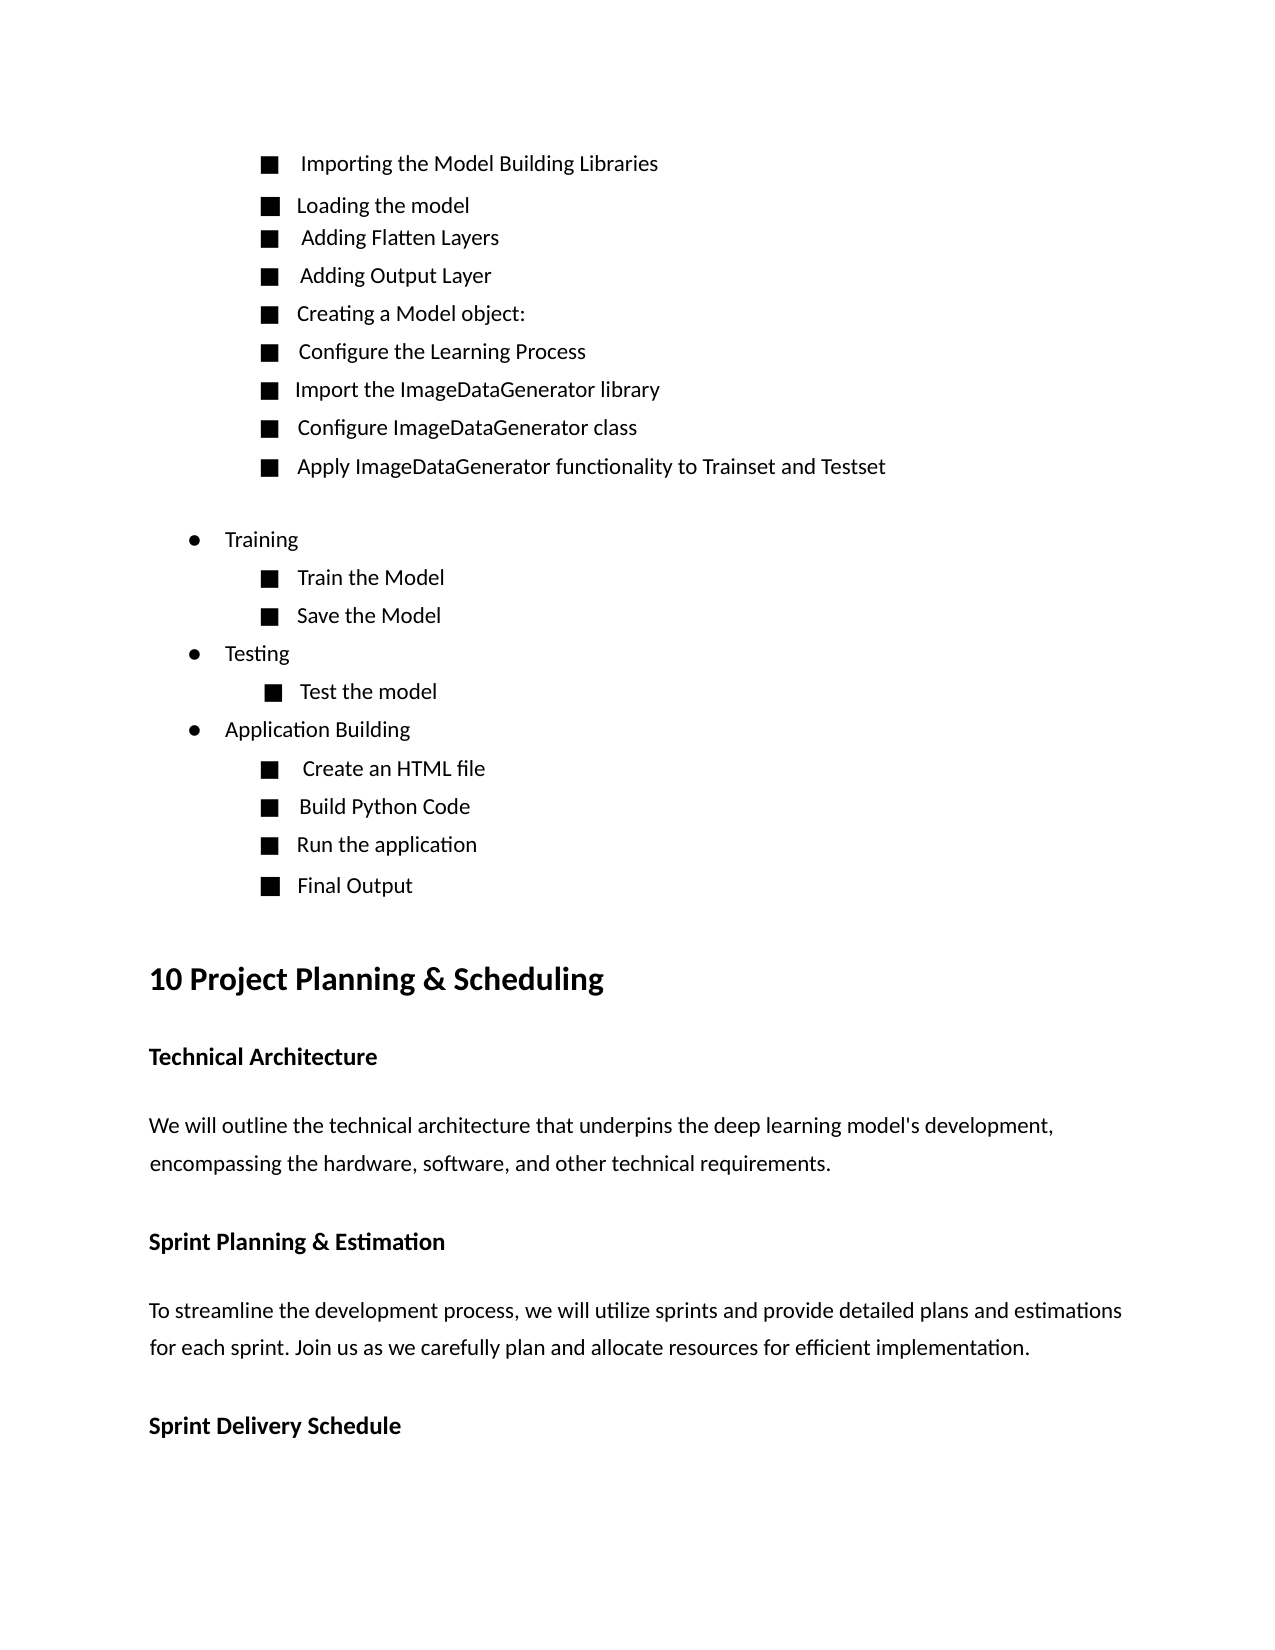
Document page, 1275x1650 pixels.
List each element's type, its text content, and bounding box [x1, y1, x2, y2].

text ■ Adding Flatten Layers [150, 223, 1131, 251]
text ■ Final Output [150, 869, 1131, 900]
text ■ Run the application [150, 830, 1131, 858]
text ■ Apply ImageDataGenerator functionality to Trainset and Testset [150, 452, 1131, 480]
text ■ Adding Output Layer [150, 261, 1131, 289]
subtitle Sprint Planning & Estimation [148, 1226, 1131, 1256]
list Testing [187, 639, 1125, 667]
text ■ Importing the Model Building Libraries [150, 149, 1131, 178]
text ■ Train the Model [150, 563, 1131, 591]
text ■ Creating a Model object: [150, 299, 1131, 327]
subtitle Technical Architecture [148, 1041, 1131, 1072]
text ■ Save the Model [150, 601, 1131, 629]
list Training [187, 525, 1125, 553]
text ■ Configure ImageDataGenerator class [150, 413, 1131, 442]
subtitle 10 Project Planning & Scheduling [148, 958, 1131, 999]
text ■ Create an HTML file [150, 754, 1131, 782]
text To streamline the development process, we will utilize sprints and provide detailed plans and estimations for each sprint. Join us as we carefully plan and allocate resources for efficient implementation. [148, 1296, 1125, 1362]
text ■ Configure the Learning Process [150, 337, 1131, 365]
text ■ Test the model ● Application Building [187, 677, 454, 743]
text ■ Loading the model [150, 189, 1131, 220]
text ■ Import the ImageDataGenerator library [150, 375, 1131, 403]
subtitle Sprint Delivery Schedule [148, 1410, 1131, 1441]
text ■ Build Python Code [150, 792, 1131, 820]
text We will outline the technical architecture that underpins the deep learning model's development, encompassing the hardware, software, and other technical requirements. [148, 1111, 1125, 1177]
